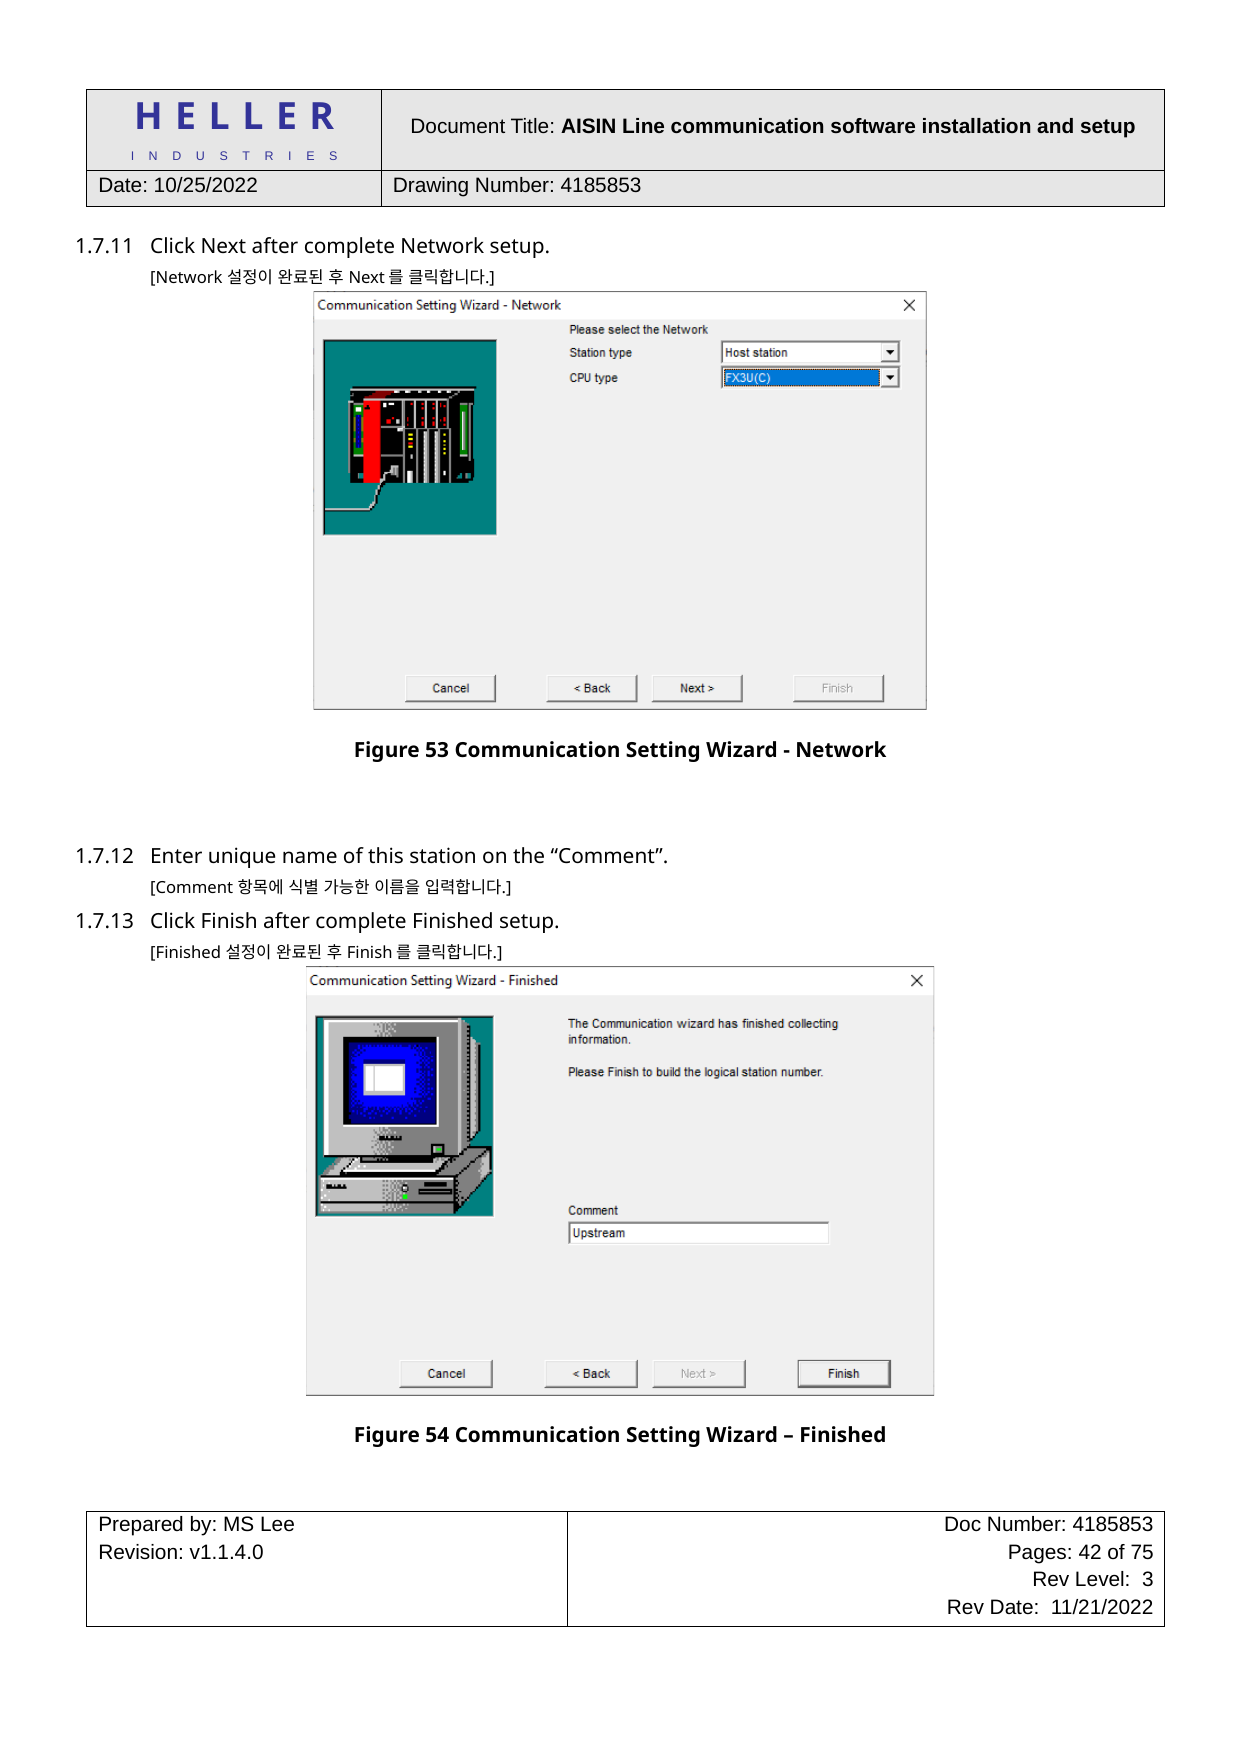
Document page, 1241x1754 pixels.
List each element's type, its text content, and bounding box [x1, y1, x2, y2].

text [Network 설정이 완료된 후 Next를 클릭합니다.] [75, 264, 1165, 288]
subtitle Click Next after complete Network setup. [75, 231, 1165, 260]
picture [313, 291, 927, 710]
picture [306, 966, 935, 1396]
subtitle Click Finish after complete Finished setup. [75, 906, 1165, 935]
text [Finished 설정이 완료된 후 Finish를 클릭합니다.] [75, 939, 1165, 963]
text [Comment 항목에 식별 가능한 이름을 입력합니다.] [75, 874, 1165, 898]
subtitle Enter unique name of this station on the “Comment”. [75, 842, 1165, 870]
